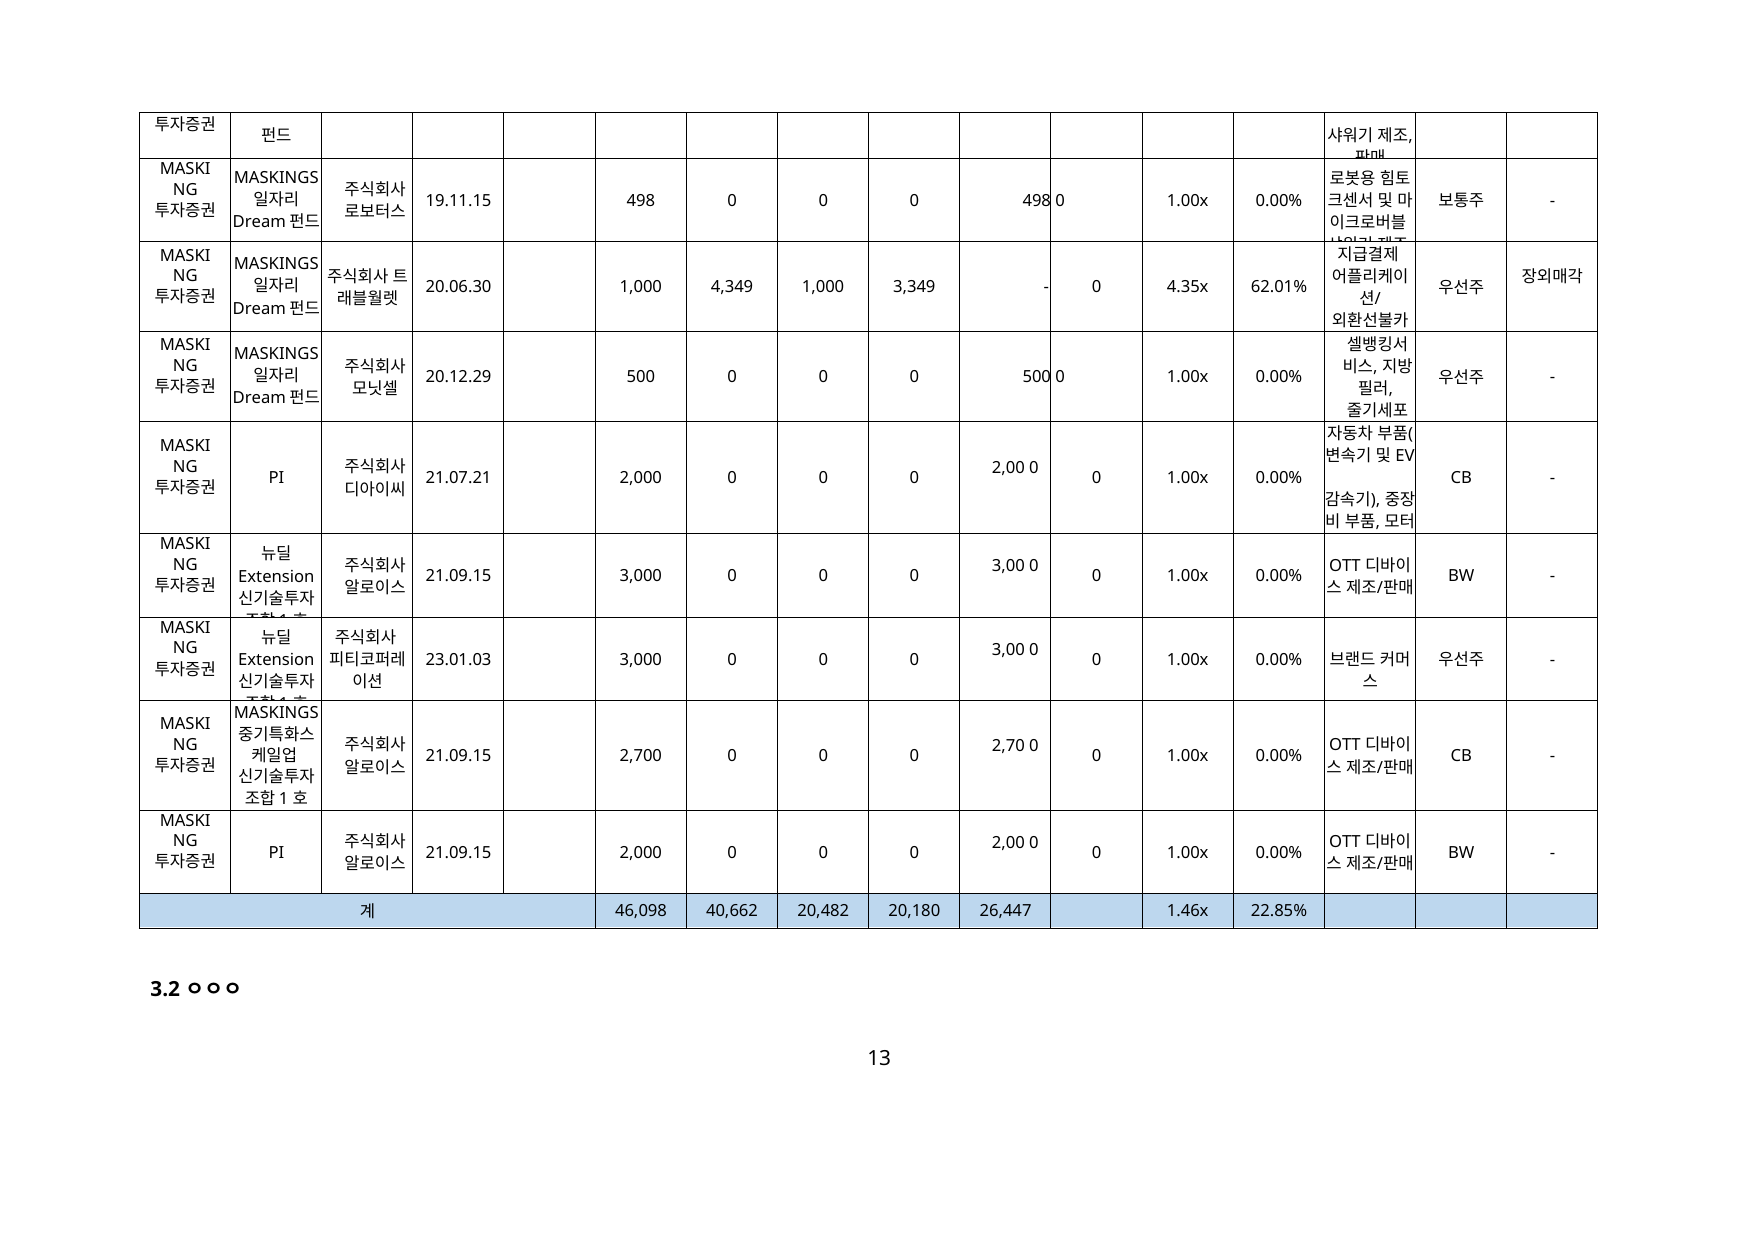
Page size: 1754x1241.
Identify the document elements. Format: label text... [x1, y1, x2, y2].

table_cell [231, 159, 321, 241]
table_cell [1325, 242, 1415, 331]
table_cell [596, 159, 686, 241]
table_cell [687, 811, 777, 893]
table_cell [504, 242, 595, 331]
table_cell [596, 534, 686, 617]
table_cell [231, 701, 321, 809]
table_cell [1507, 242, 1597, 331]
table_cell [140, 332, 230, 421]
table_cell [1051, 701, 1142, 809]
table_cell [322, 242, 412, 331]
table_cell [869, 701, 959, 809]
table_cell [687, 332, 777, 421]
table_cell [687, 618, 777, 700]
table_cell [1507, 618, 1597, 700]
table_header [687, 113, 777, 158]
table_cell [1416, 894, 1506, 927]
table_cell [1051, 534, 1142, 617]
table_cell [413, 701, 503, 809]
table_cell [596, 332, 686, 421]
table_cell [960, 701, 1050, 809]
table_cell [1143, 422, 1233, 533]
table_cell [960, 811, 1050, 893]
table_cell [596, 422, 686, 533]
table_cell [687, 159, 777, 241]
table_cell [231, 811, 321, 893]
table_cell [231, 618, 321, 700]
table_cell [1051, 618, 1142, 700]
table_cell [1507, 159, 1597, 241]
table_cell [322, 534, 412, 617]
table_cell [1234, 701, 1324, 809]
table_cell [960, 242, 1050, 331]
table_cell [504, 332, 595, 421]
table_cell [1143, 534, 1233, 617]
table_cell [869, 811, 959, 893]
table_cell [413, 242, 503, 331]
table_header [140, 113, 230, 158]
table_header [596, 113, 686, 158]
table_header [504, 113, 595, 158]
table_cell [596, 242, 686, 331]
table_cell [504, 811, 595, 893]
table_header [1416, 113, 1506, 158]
text 3.2 ㅇㅇㅇ [150, 974, 1608, 1002]
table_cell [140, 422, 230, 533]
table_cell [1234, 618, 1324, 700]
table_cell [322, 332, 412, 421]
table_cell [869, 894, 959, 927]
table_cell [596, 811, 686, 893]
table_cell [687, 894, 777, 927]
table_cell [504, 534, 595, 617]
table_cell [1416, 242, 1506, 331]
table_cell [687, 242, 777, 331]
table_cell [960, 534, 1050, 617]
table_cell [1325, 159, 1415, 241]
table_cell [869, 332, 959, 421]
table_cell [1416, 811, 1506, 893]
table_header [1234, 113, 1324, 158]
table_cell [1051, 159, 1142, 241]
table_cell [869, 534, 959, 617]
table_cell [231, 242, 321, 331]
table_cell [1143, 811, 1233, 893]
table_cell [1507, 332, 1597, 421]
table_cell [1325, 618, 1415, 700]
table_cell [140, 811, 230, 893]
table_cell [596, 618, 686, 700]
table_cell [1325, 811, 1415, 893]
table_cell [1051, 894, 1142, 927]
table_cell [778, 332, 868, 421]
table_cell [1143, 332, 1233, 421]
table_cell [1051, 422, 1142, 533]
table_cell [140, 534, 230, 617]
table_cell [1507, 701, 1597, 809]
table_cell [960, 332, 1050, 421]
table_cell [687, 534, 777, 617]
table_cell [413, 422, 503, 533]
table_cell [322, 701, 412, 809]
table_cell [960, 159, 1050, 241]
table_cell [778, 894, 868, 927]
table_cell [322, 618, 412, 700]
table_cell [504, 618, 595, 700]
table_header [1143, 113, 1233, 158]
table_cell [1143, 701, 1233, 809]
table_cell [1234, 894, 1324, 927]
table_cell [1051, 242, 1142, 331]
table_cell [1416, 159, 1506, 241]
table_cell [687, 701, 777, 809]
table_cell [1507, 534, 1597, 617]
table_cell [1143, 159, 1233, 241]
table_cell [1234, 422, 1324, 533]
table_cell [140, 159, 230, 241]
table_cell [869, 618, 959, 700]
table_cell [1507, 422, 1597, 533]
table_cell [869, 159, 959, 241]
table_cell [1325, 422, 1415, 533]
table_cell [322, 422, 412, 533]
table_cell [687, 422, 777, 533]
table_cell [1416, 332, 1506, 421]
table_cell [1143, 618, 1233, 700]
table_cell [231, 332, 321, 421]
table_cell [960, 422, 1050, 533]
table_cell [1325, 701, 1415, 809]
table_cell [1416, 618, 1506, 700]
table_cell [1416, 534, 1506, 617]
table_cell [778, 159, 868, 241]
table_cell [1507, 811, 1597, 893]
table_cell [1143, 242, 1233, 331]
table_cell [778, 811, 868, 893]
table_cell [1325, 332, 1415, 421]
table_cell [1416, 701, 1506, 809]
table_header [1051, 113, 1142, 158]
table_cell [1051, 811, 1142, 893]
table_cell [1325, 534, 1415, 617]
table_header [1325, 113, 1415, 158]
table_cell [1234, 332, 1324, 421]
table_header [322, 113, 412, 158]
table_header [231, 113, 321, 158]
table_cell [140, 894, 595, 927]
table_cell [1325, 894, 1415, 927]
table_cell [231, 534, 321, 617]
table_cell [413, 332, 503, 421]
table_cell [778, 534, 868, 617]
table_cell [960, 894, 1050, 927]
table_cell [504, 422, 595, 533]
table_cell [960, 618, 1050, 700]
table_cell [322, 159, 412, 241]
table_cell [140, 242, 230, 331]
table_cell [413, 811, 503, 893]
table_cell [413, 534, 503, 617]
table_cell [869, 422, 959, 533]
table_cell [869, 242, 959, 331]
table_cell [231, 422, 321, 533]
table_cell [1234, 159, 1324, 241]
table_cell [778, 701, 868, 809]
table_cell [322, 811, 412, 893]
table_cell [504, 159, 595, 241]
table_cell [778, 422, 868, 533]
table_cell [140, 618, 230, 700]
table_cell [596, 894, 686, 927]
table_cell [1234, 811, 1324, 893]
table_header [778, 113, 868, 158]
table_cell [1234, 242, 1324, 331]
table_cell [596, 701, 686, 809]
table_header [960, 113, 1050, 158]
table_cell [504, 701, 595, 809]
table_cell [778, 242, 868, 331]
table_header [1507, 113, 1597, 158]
text 13 [149, 1044, 1608, 1071]
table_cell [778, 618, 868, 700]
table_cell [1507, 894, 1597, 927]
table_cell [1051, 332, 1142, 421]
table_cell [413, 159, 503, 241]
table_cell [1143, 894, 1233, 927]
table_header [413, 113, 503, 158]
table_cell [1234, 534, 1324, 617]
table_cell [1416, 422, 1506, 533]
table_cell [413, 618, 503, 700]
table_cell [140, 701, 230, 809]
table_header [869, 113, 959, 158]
